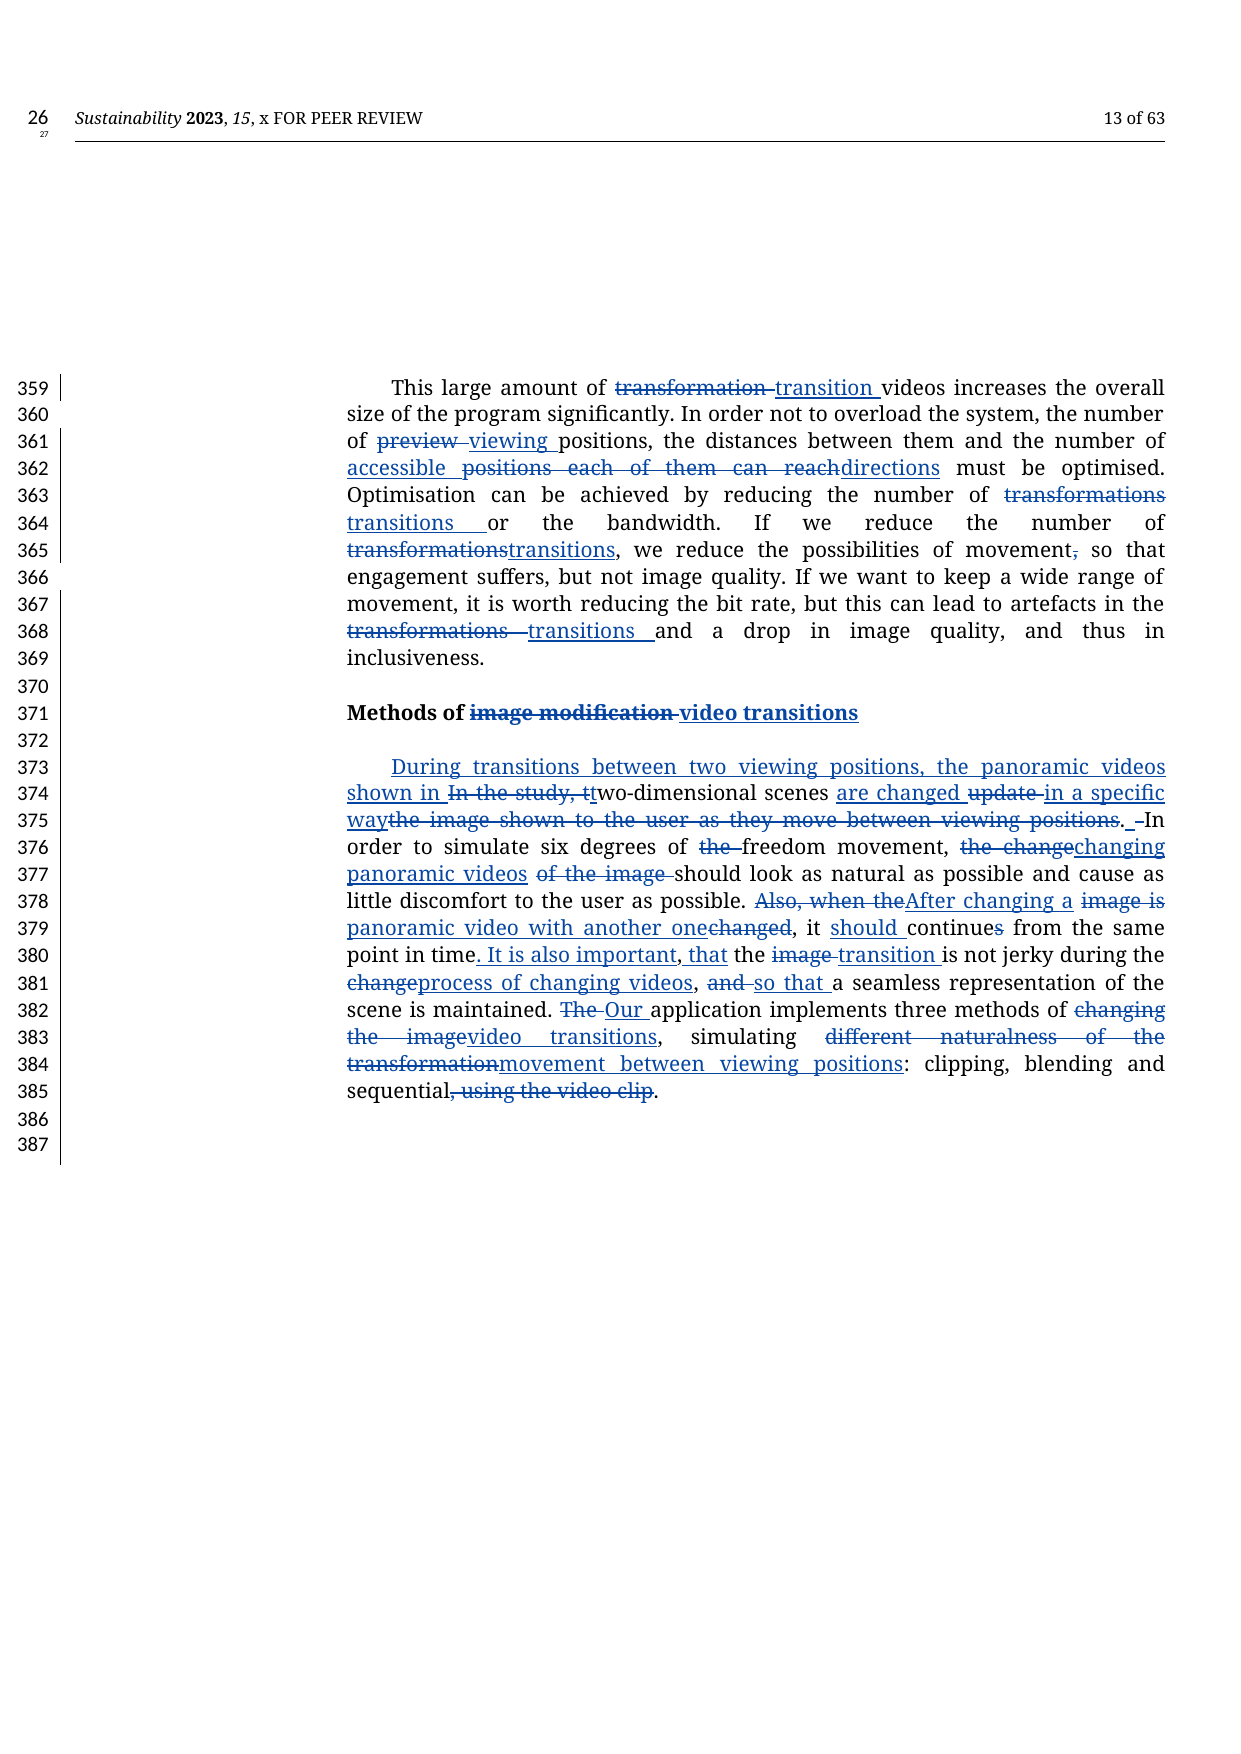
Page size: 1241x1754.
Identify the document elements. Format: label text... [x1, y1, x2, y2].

text Methods of [347, 698, 1165, 726]
text This large amount of videos increases the overall size of the program significantly. In order not to overload the system, the number of positions, the distances between them and the number of must be optimised. Optimisation can be achieved by reducing the number of or the bandwidth. If we reduce the number of , we reduce the possibilities of movement so that engagement suffers, but not image quality. If we want to keep a wide range of movement, it is worth reducing the bit rate, but this can lead to artefacts in the and a drop in image quality, and thus in inclusiveness. [347, 374, 1165, 672]
text wo-dimensional scenes .In order to simulate six degrees of freedom movement, should look as natural as possible and cause as little discomfort to the user as possible. , it continue from the same point in time, the is not jerky during the , a seamless representation of the scene is maintained. application implements three methods of , simulating : clipping, blending and sequential. [347, 752, 1165, 1104]
